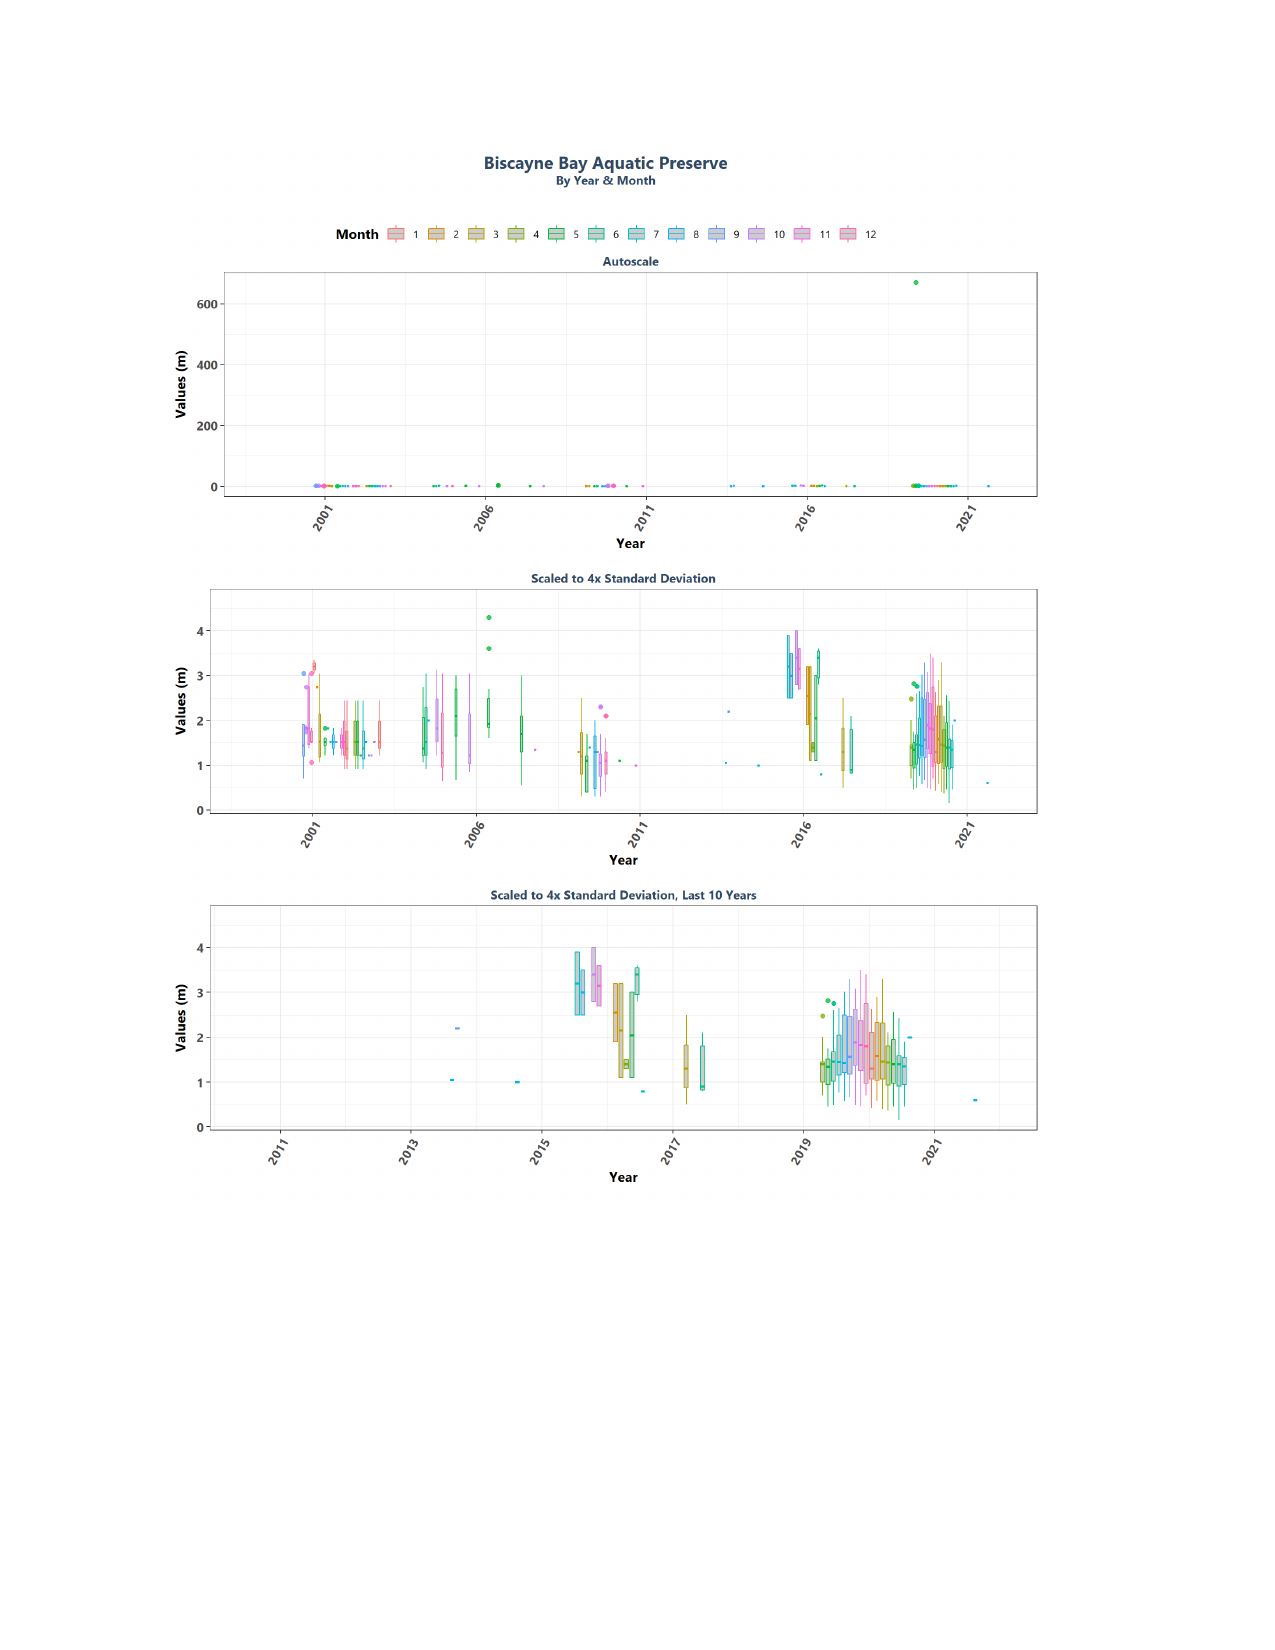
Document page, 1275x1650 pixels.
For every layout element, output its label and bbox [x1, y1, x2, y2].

picture [168, 150, 1044, 1200]
